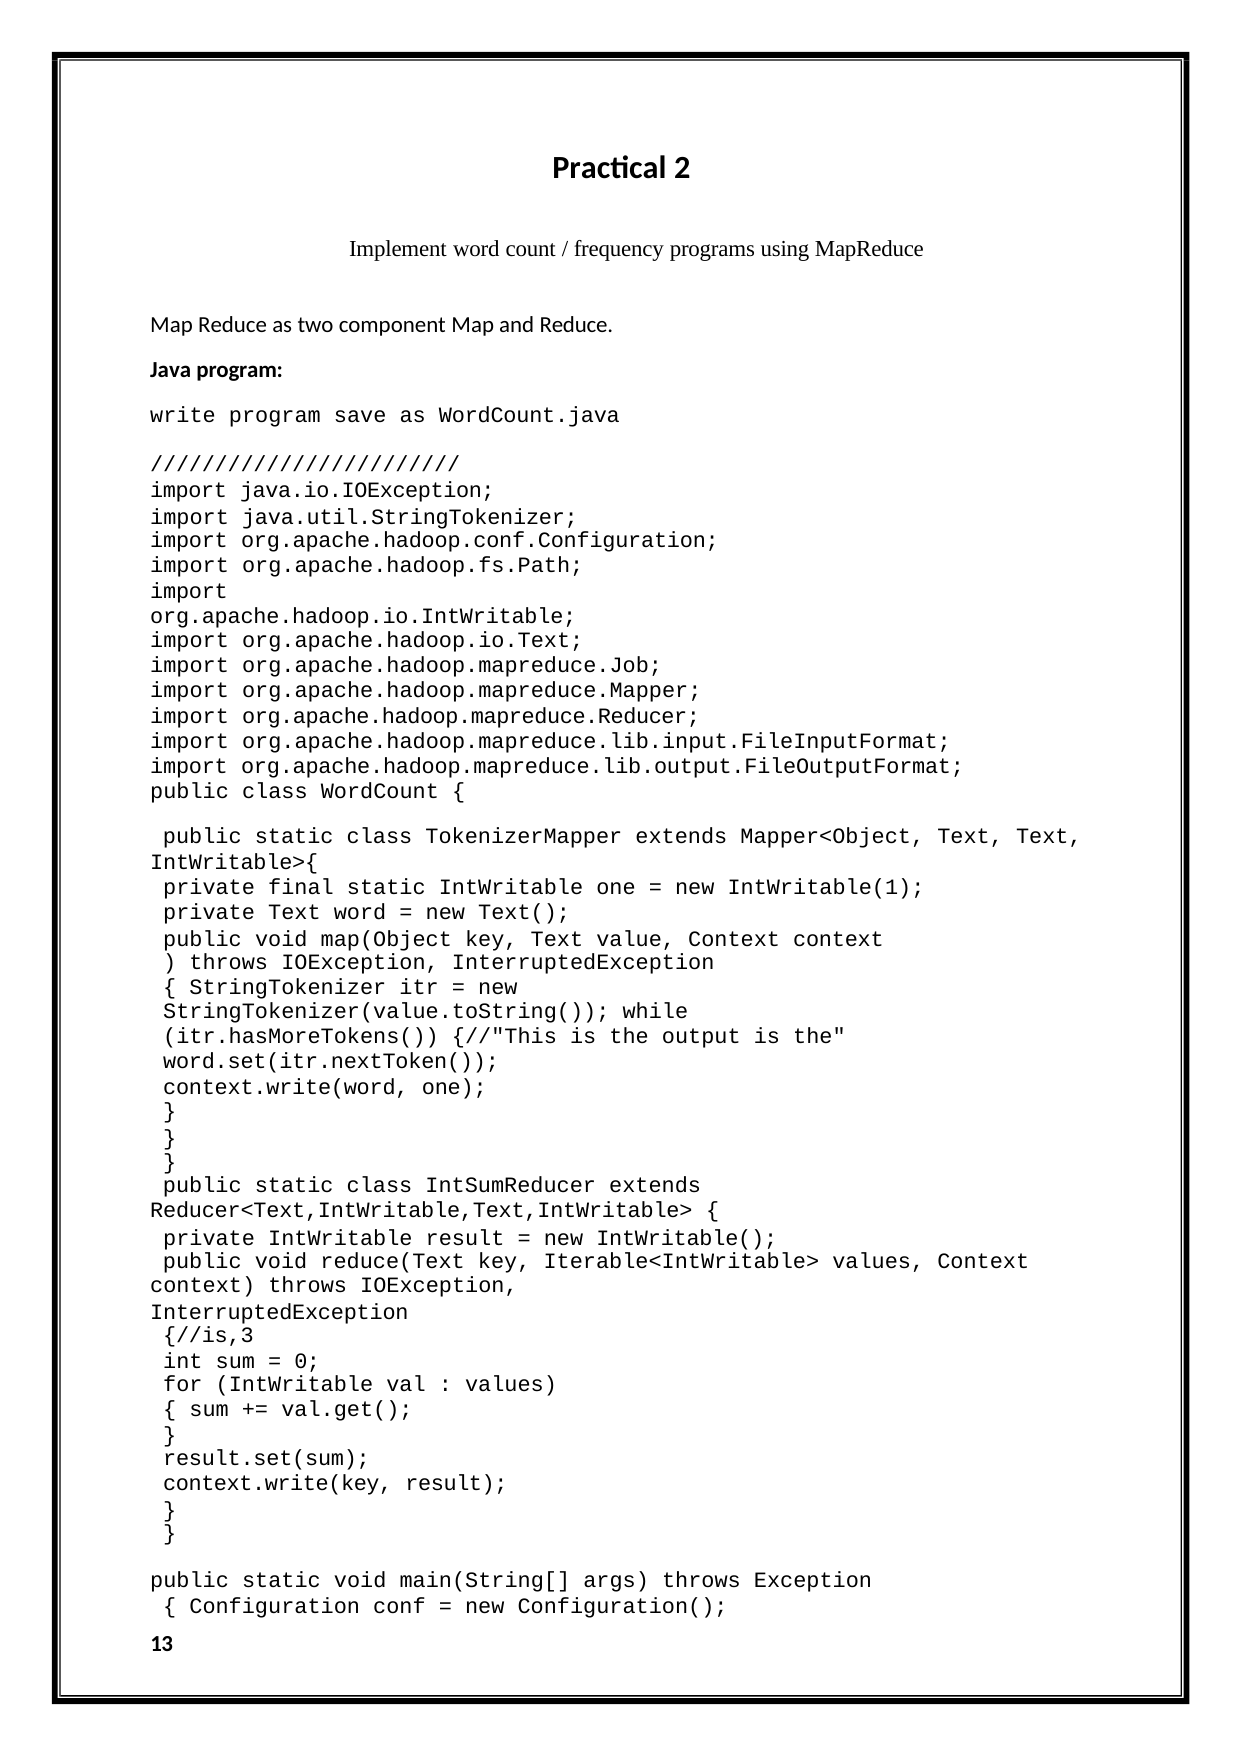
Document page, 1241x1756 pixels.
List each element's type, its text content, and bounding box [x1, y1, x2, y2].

text import java.util.StringTokenizer; [150, 505, 1181, 529]
text import org.apache.hadoop.io.IntWritable; import org.apache.hadoop.io.Text; import org.apache.hadoop.mapreduce.Job; [150, 580, 666, 679]
text Implement word count / frequency programs using MapReduce [349, 235, 1181, 262]
text import org.apache.hadoop.mapreduce.lib.input.FileInputFormat; import org.apache.hadoop.mapreduce.lib.output.FileOutputFormat; public class WordCount { [150, 730, 967, 805]
text //////////////////////// import java.io.IOException; [150, 453, 530, 504]
text public void reduce(Text key, Iterable<IntWritable> values, Context context) throws IOException, [150, 1250, 1093, 1299]
text } [163, 1100, 1181, 1124]
text write program save as WordCount.java [150, 404, 1181, 429]
text } [163, 1126, 1181, 1151]
text int sum = 0; [163, 1349, 1181, 1373]
text ) throws IOException, InterruptedException { StringTokenizer itr = new StringTokenizer(value.toString()); while (itr.hasMoreTokens()) {//"This is the output is the" word.set(itr.nextToken()); [163, 951, 941, 1075]
text Map Reduce as two component Map and Reduce. [150, 310, 1181, 338]
text context.write(word, one); [163, 1075, 1181, 1100]
text Java program: [150, 356, 1181, 384]
text public static class TokenizerMapper extends Mapper<Object, Text, Text, IntWritable>{ [150, 826, 1181, 876]
text private final static IntWritable one = new IntWritable(1); private Text word = new Text(); [163, 877, 967, 926]
text result.set(sum); context.write(key, result); [163, 1447, 530, 1497]
text import org.apache.hadoop.conf.Configuration; import org.apache.hadoop.fs.Path; [150, 529, 758, 579]
text public static void main(String[] args) throws Exception { Configuration conf = new Configuration(); [150, 1569, 967, 1619]
text } [163, 1497, 1181, 1522]
text {//is,3 [163, 1324, 1181, 1349]
text public void map(Object key, Text value, Context context [163, 927, 1181, 951]
text } [163, 1151, 1181, 1174]
text for (IntWritable val : values) { sum += val.get(); [163, 1373, 606, 1423]
text public static class IntSumReducer extends Reducer<Text,IntWritable,Text,IntWritable> { [150, 1174, 1181, 1224]
text } [163, 1423, 1181, 1447]
text import org.apache.hadoop.mapreduce.Mapper; import org.apache.hadoop.mapreduce.Reducer; [150, 679, 758, 729]
subtitle Practical 2 [74, 147, 1169, 186]
text private IntWritable result = new IntWritable(); [163, 1226, 1181, 1250]
text InterruptedException [150, 1299, 1181, 1324]
text } [163, 1522, 1181, 1547]
